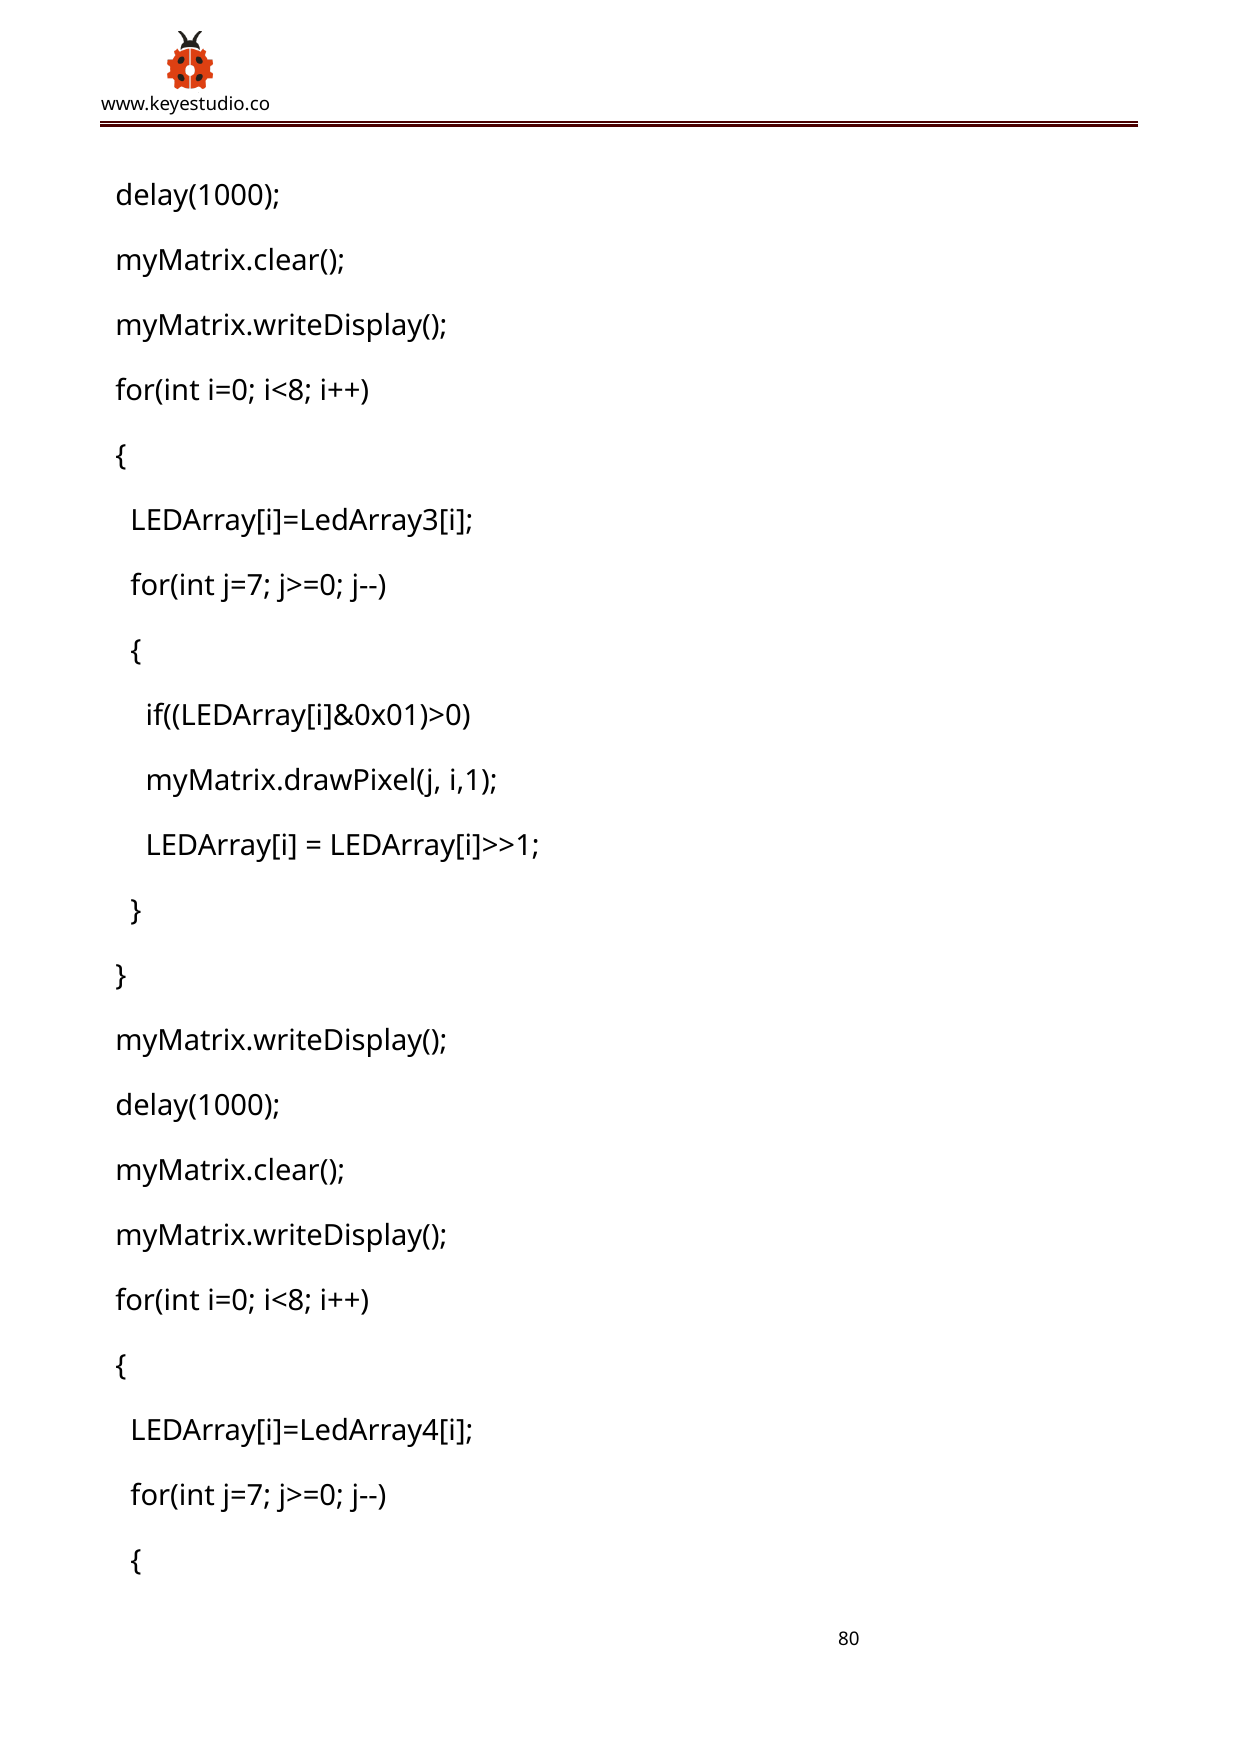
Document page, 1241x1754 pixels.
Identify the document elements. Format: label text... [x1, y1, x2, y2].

text myMatrix.writeDisplay(); [100, 1202, 1138, 1267]
text for(int j=7; j>=0; j--) [100, 552, 1138, 617]
text LEDArray[i]=LedArray3[i]; [100, 487, 1138, 552]
text delay(1000); [100, 1072, 1138, 1137]
text myMatrix.writeDisplay(); [100, 1007, 1138, 1072]
text { [100, 1332, 1138, 1397]
text } [100, 942, 1138, 1007]
picture [155, 31, 231, 93]
text myMatrix.clear(); [100, 227, 1138, 292]
text } [100, 877, 1138, 942]
text myMatrix.clear(); [100, 1137, 1138, 1202]
text delay(1000); [100, 162, 1138, 227]
text LEDArray[i]=LedArray4[i]; [100, 1397, 1138, 1462]
text { [100, 617, 1138, 682]
text { [100, 1527, 1138, 1592]
text myMatrix.drawPixel(j, i,1); [100, 747, 1138, 812]
text myMatrix.writeDisplay(); [100, 292, 1138, 357]
text for(int i=0; i<8; i++) [100, 1267, 1138, 1332]
text for(int j=7; j>=0; j--) [100, 1462, 1138, 1527]
text for(int i=0; i<8; i++) [100, 357, 1138, 422]
text if((LEDArray[i]&0x01)>0) [100, 682, 1138, 747]
text { [100, 422, 1138, 487]
text LEDArray[i] = LEDArray[i]>>1; [100, 812, 1138, 877]
